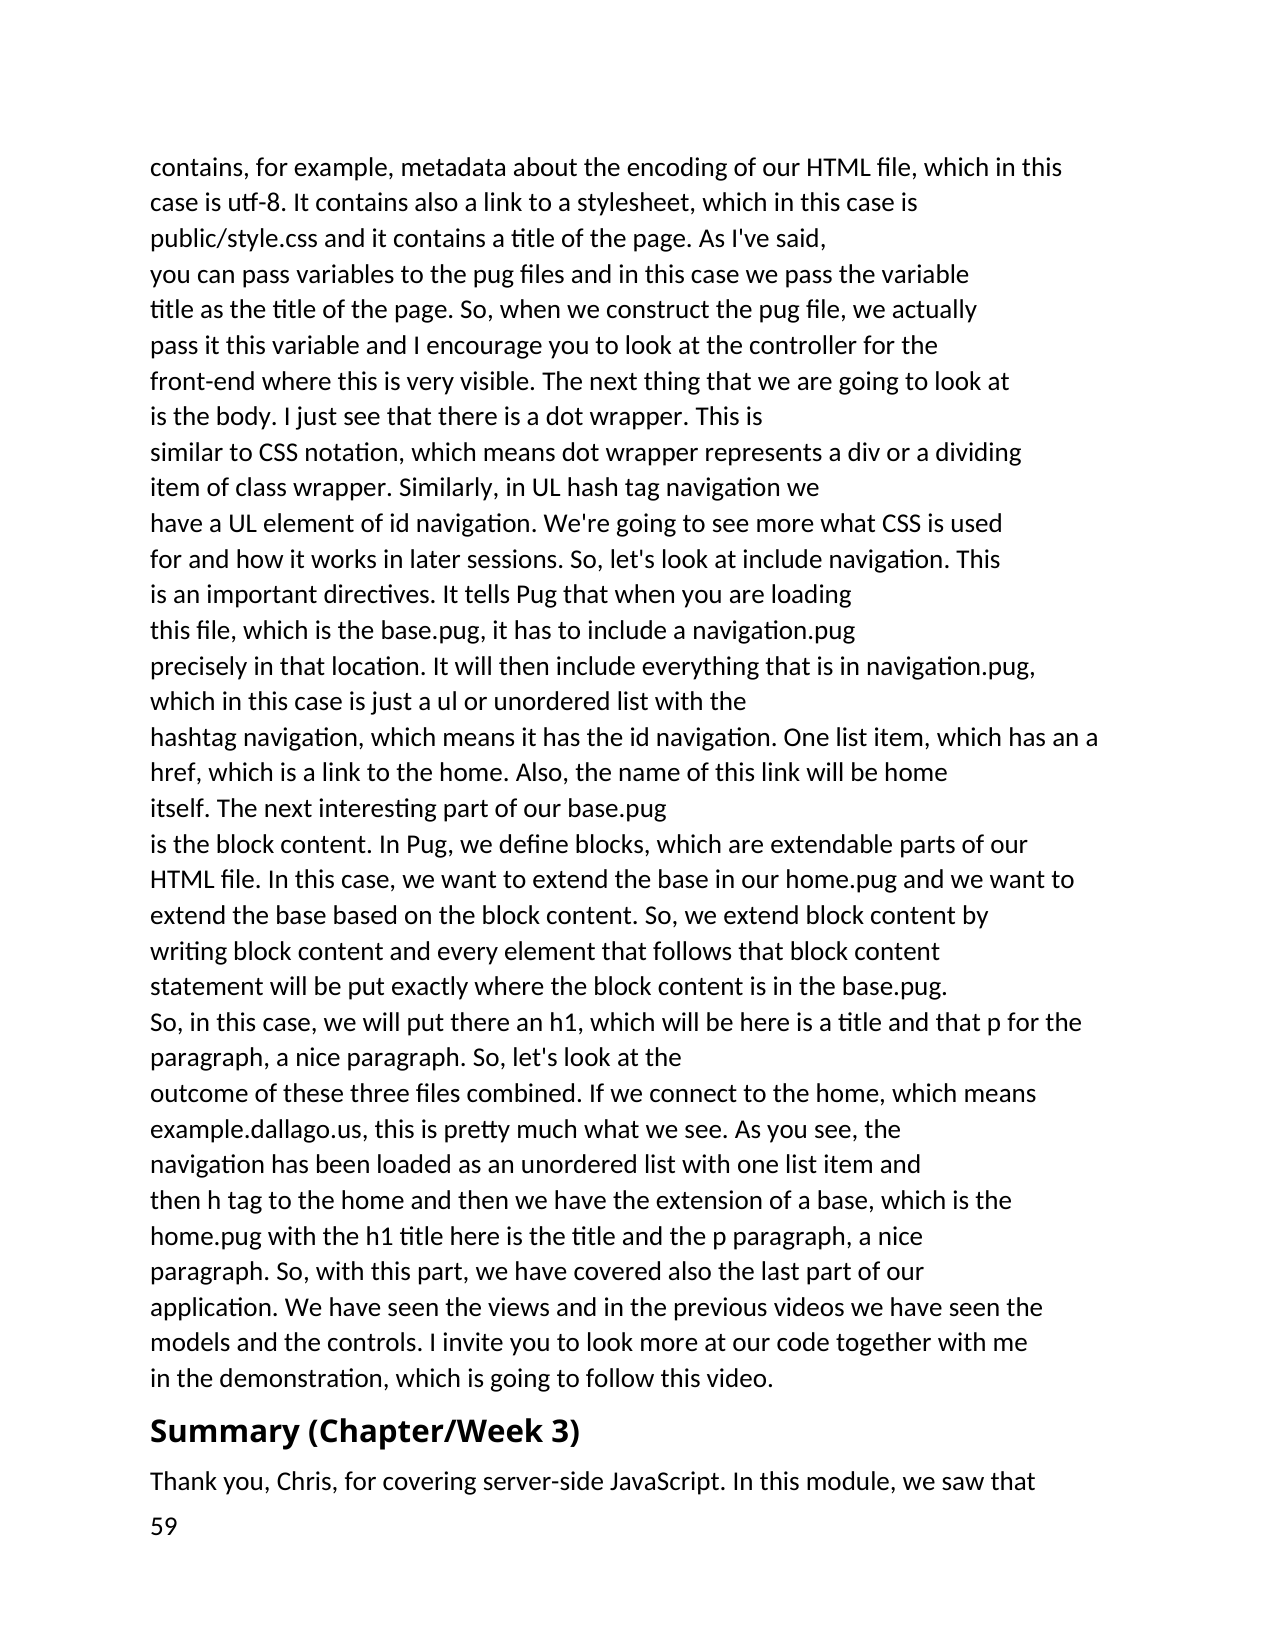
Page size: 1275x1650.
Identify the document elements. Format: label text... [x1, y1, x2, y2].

text href, which is a link to the home. Also, the name of this link will be home [150, 756, 1125, 789]
text extend the base based on the block content. So, we extend block content by [150, 898, 1125, 931]
text similar to CSS notation, which means dot wrapper represents a div or a dividing [150, 435, 1125, 468]
text this file, which is the base.pug, it has to include a navigation.pug [150, 613, 1125, 646]
text you can pass variables to the pug files and in this case we pass the variable [150, 257, 1125, 290]
text hashtag navigation, which means it has the id navigation. One list item, which has an a [150, 720, 1125, 753]
text statement will be put exactly where the block content is in the base.pug. [150, 969, 1125, 1002]
text then h tag to the home and then we have the extension of a base, which is the [150, 1183, 1125, 1216]
text is the block content. In Pug, we define blocks, which are extendable parts of our [150, 827, 1125, 860]
text front-end where this is very visible. The next thing that we are going to look at [150, 364, 1125, 397]
text outcome of these three files combined. If we connect to the home, which means [150, 1076, 1125, 1109]
text is the body. I just see that there is a dot wrapper. This is [150, 399, 1125, 432]
text pass it this variable and I encourage you to look at the controller for the [150, 328, 1125, 361]
text case is utf-8. It contains also a link to a stylesheet, which in this case is [150, 186, 1125, 219]
text is an important directives. It tells Pug that when you are loading [150, 577, 1125, 611]
text contains, for example, metadata about the encoding of our HTML file, which in this [150, 150, 1125, 183]
text have a UL element of id navigation. We're going to see more what CSS is used [150, 506, 1125, 539]
text for and how it works in later sessions. So, let's look at include navigation. This [150, 542, 1125, 575]
text HTML file. In this case, we want to extend the base in our home.pug and we want to [150, 862, 1125, 896]
text which in this case is just a ul or unordered list with the [150, 684, 1125, 717]
text precisely in that location. It will then include everything that is in navigation.pug, [150, 649, 1125, 682]
text writing block content and every element that follows that block content [150, 934, 1125, 967]
text paragraph. So, with this part, we have covered also the last part of our [150, 1254, 1125, 1287]
text public/style.css and it contains a title of the page. As I've said, [150, 221, 1125, 254]
text itself. The next interesting part of our base.pug [150, 791, 1125, 824]
text application. We have seen the views and in the previous videos we have seen the [150, 1290, 1125, 1323]
subtitle Summary (Chapter/Week 3) [150, 1409, 1125, 1452]
text Thank you, Chris, for covering server-side JavaScript. In this module, we saw that [150, 1464, 1125, 1497]
text title as the title of the page. So, when we construct the pug file, we actually [150, 292, 1125, 326]
text in the demonstration, which is going to follow this video. [150, 1361, 1125, 1394]
text item of class wrapper. Similarly, in UL hash tag navigation we [150, 471, 1125, 504]
text navigation has been loaded as an unordered list with one list item and [150, 1147, 1125, 1181]
text example.dallago.us, this is pretty much what we see. As you see, the [150, 1112, 1125, 1145]
text So, in this case, we will put there an h1, which will be here is a title and that p for the paragraph, a nice paragraph. So, let's look at the [150, 1005, 1125, 1074]
text models and the controls. I invite you to look more at our code together with me [150, 1326, 1125, 1359]
text home.pug with the h1 title here is the title and the p paragraph, a nice [150, 1219, 1125, 1252]
